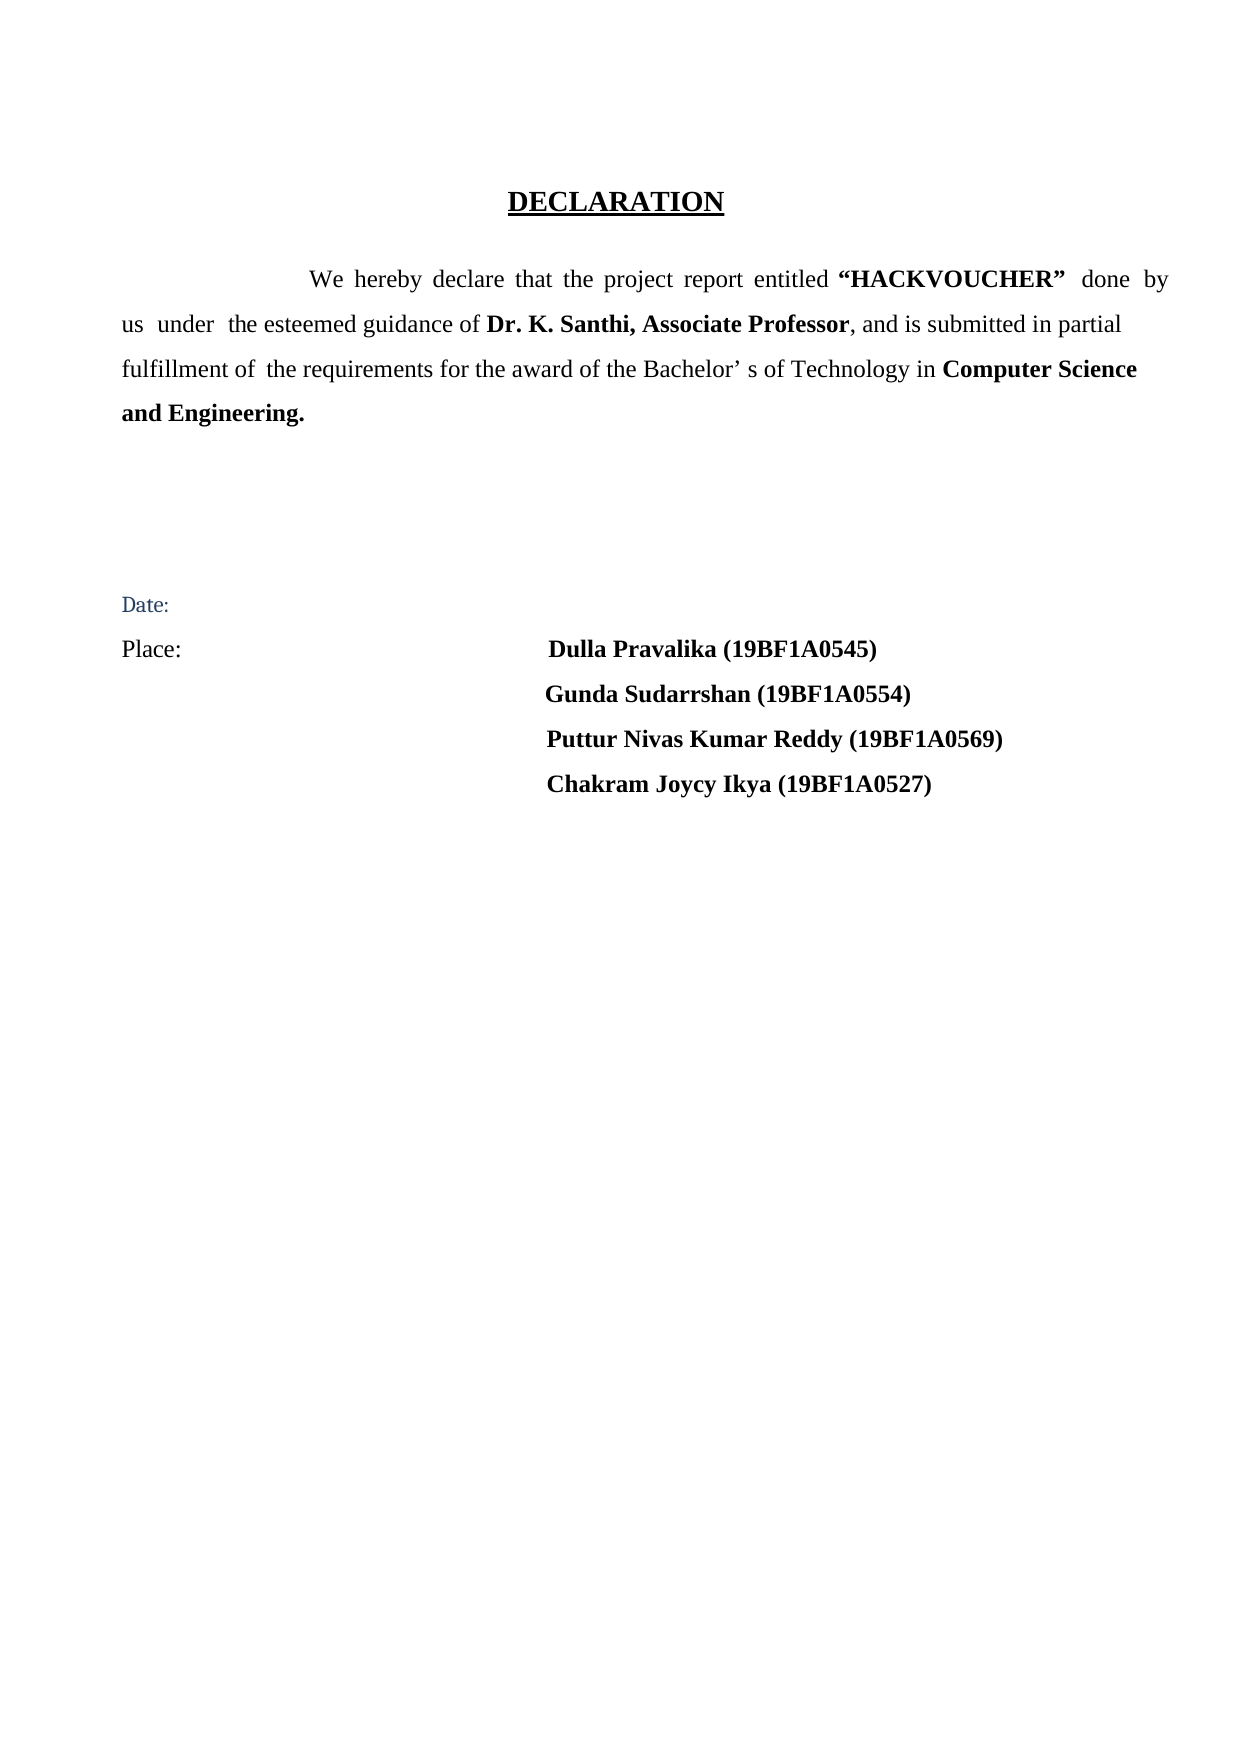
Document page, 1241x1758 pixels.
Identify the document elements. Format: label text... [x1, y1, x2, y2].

text Gunda Sudarrshan (19BF1A0554) [121, 679, 1005, 708]
text DECLARATION [137, 184, 1095, 218]
text Place: Dulla Pravalika (19BF1A0545) [121, 634, 1005, 663]
text Puttur Nivas Kumar Reddy (19BF1A0569) [121, 724, 1005, 753]
text We hereby declare that the project report entitled “HACKVOUCHER” done by us under the esteemed guidance of Dr. K. Santhi, Associate Professor, and is submitted in partial fulfillment of the requirements for the award of the Bachelor’ s of Technology in Computer Science and Engineering. [121, 264, 1176, 427]
text Chakram Joycy Ikya (19BF1A0527) [121, 769, 1005, 798]
subtitle Date: [121, 592, 1176, 618]
